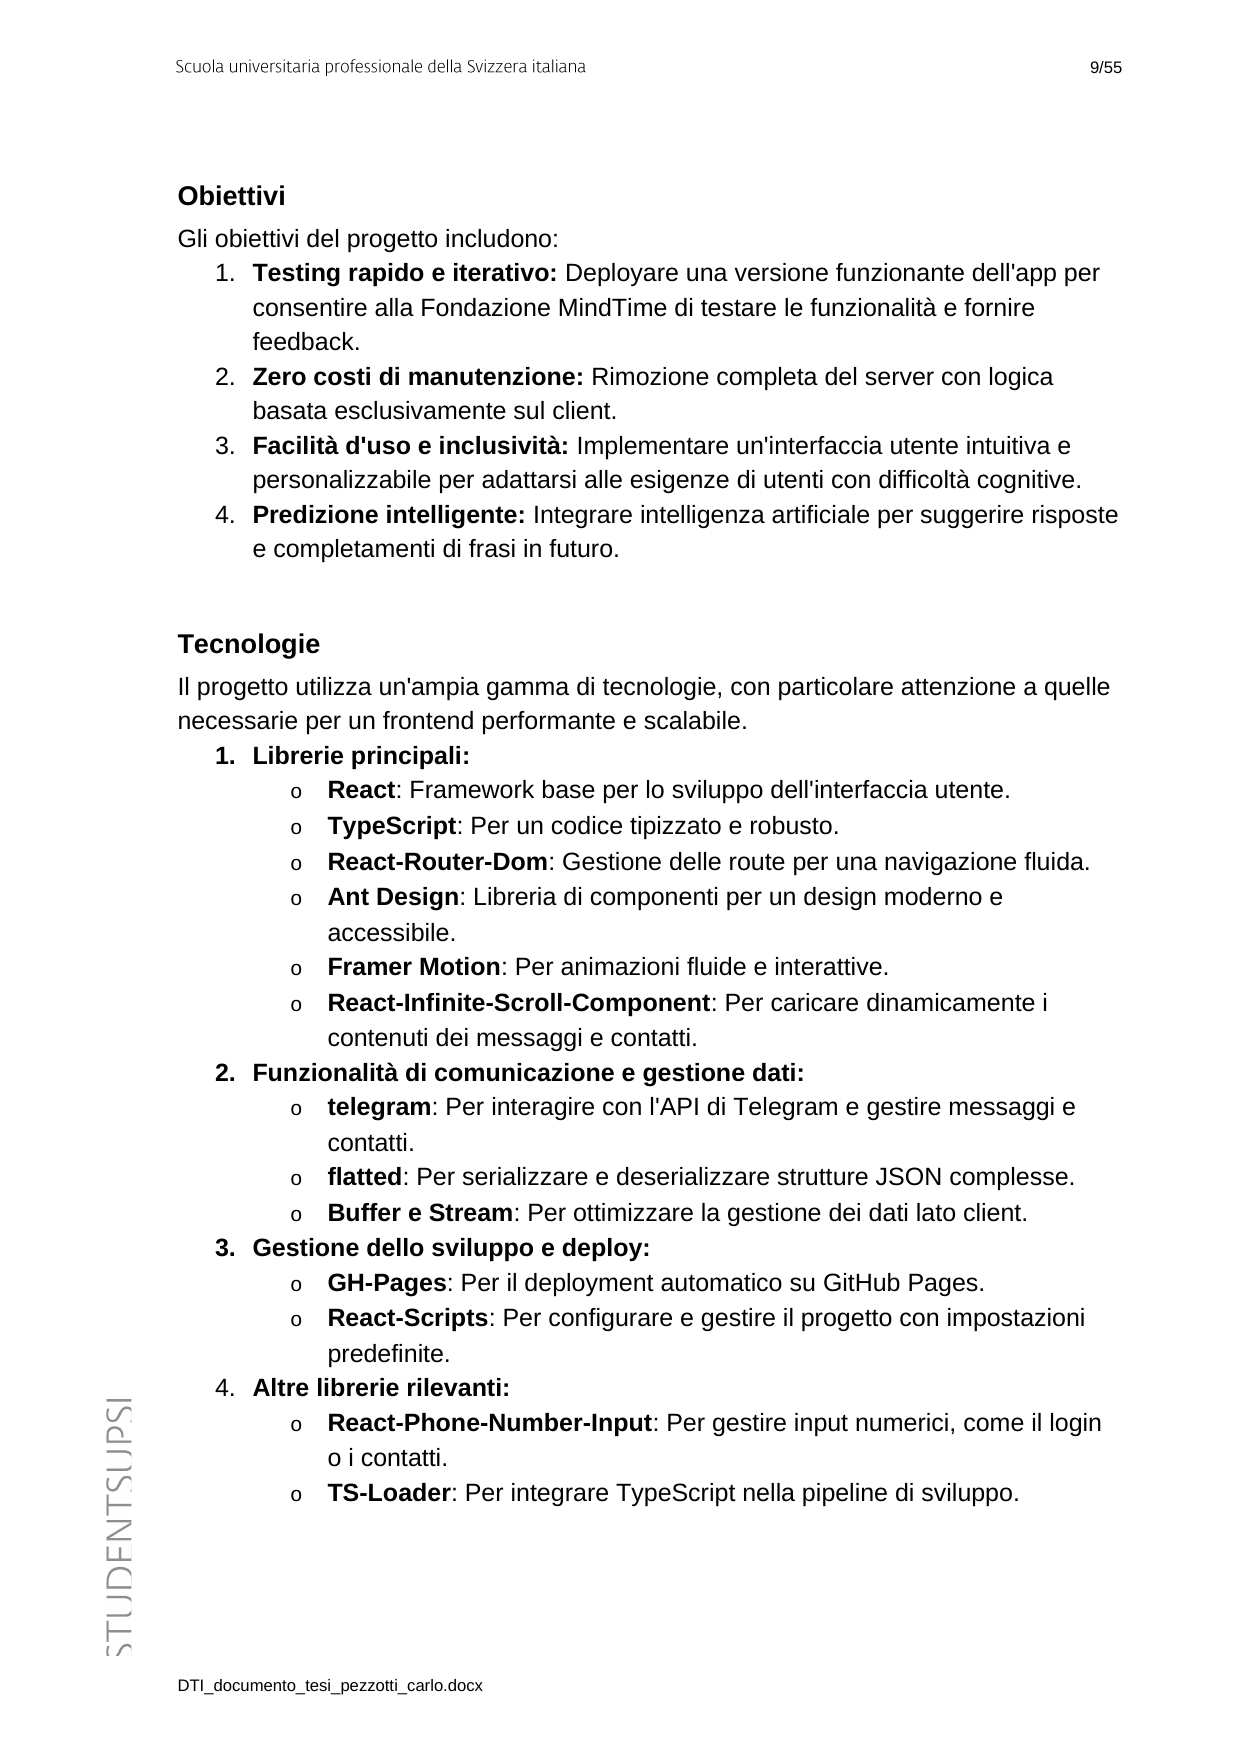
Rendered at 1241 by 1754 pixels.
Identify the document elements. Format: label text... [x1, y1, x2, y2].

subtitle Tecnologie [177, 628, 1122, 659]
list React-Phone-Number-Input: Per gestire input numerici, come il login o i contatti. [290, 1408, 1122, 1472]
list Gestione dello sviluppo e deploy: [215, 1233, 1122, 1262]
picture [168, 53, 602, 80]
list React-Infinite-Scroll-Component: Per caricare dinamicamente i contenuti dei messaggi e contatti. [290, 988, 1122, 1052]
list flatted: Per serializzare e deserializzare strutture JSON complesse. [290, 1162, 1122, 1192]
list Ant Design: Libreria di componenti per un design moderno e accessibile. [290, 882, 1122, 946]
list React-Router-Dom: Gestione delle route per una navigazione fluida. [290, 847, 1122, 876]
list telegram: Per interagire con l'API di Telegram e gestire messaggi e contatti. [290, 1092, 1122, 1156]
list Predizione intelligente: Integrare intelligenza artificiale per suggerire risposte e completamenti di frasi in futuro. [215, 500, 1122, 563]
subtitle Obiettivi [177, 180, 1122, 211]
list Zero costi di manutenzione: Rimozione completa del server con logica basata esclusivamente sul client. [215, 362, 1122, 425]
list React-Scripts: Per configurare e gestire il progetto con impostazioni predefinite. [290, 1303, 1122, 1367]
picture [106, 1399, 132, 1657]
list TypeScript: Per un codice tipizzato e robusto. [290, 811, 1122, 841]
list React: Framework base per lo sviluppo dell'interfaccia utente. [290, 775, 1122, 805]
list Funzionalità di comunicazione e gestione dati: [215, 1058, 1122, 1086]
list TS-Loader: Per integrare TypeScript nella pipeline di sviluppo. [290, 1478, 1122, 1507]
list Framer Motion: Per animazioni fluide e interattive. [290, 952, 1122, 982]
list Librerie principali: [215, 741, 1122, 769]
list Testing rapido e iterativo: Deployare una versione funzionante dell'app per consentire alla Fondazione MindTime di testare le funzionalità e fornire feedback. [215, 258, 1122, 356]
text Gli obiettivi del progetto includono: [177, 224, 1122, 253]
text Il progetto utilizza un'ampia gamma di tecnologie, con particolare attenzione a quelle necessarie per un frontend performante e scalabile. [177, 672, 1122, 735]
list GH-Pages: Per il deployment automatico su GitHub Pages. [290, 1268, 1122, 1297]
list Facilità d'uso e inclusività: Implementare un'interfaccia utente intuitiva e personalizzabile per adattarsi alle esigenze di utenti con difficoltà cognitive. [215, 431, 1122, 494]
list Buffer e Stream: Per ottimizzare la gestione dei dati lato client. [290, 1198, 1122, 1227]
list Altre librerie rilevanti: [215, 1373, 1122, 1402]
